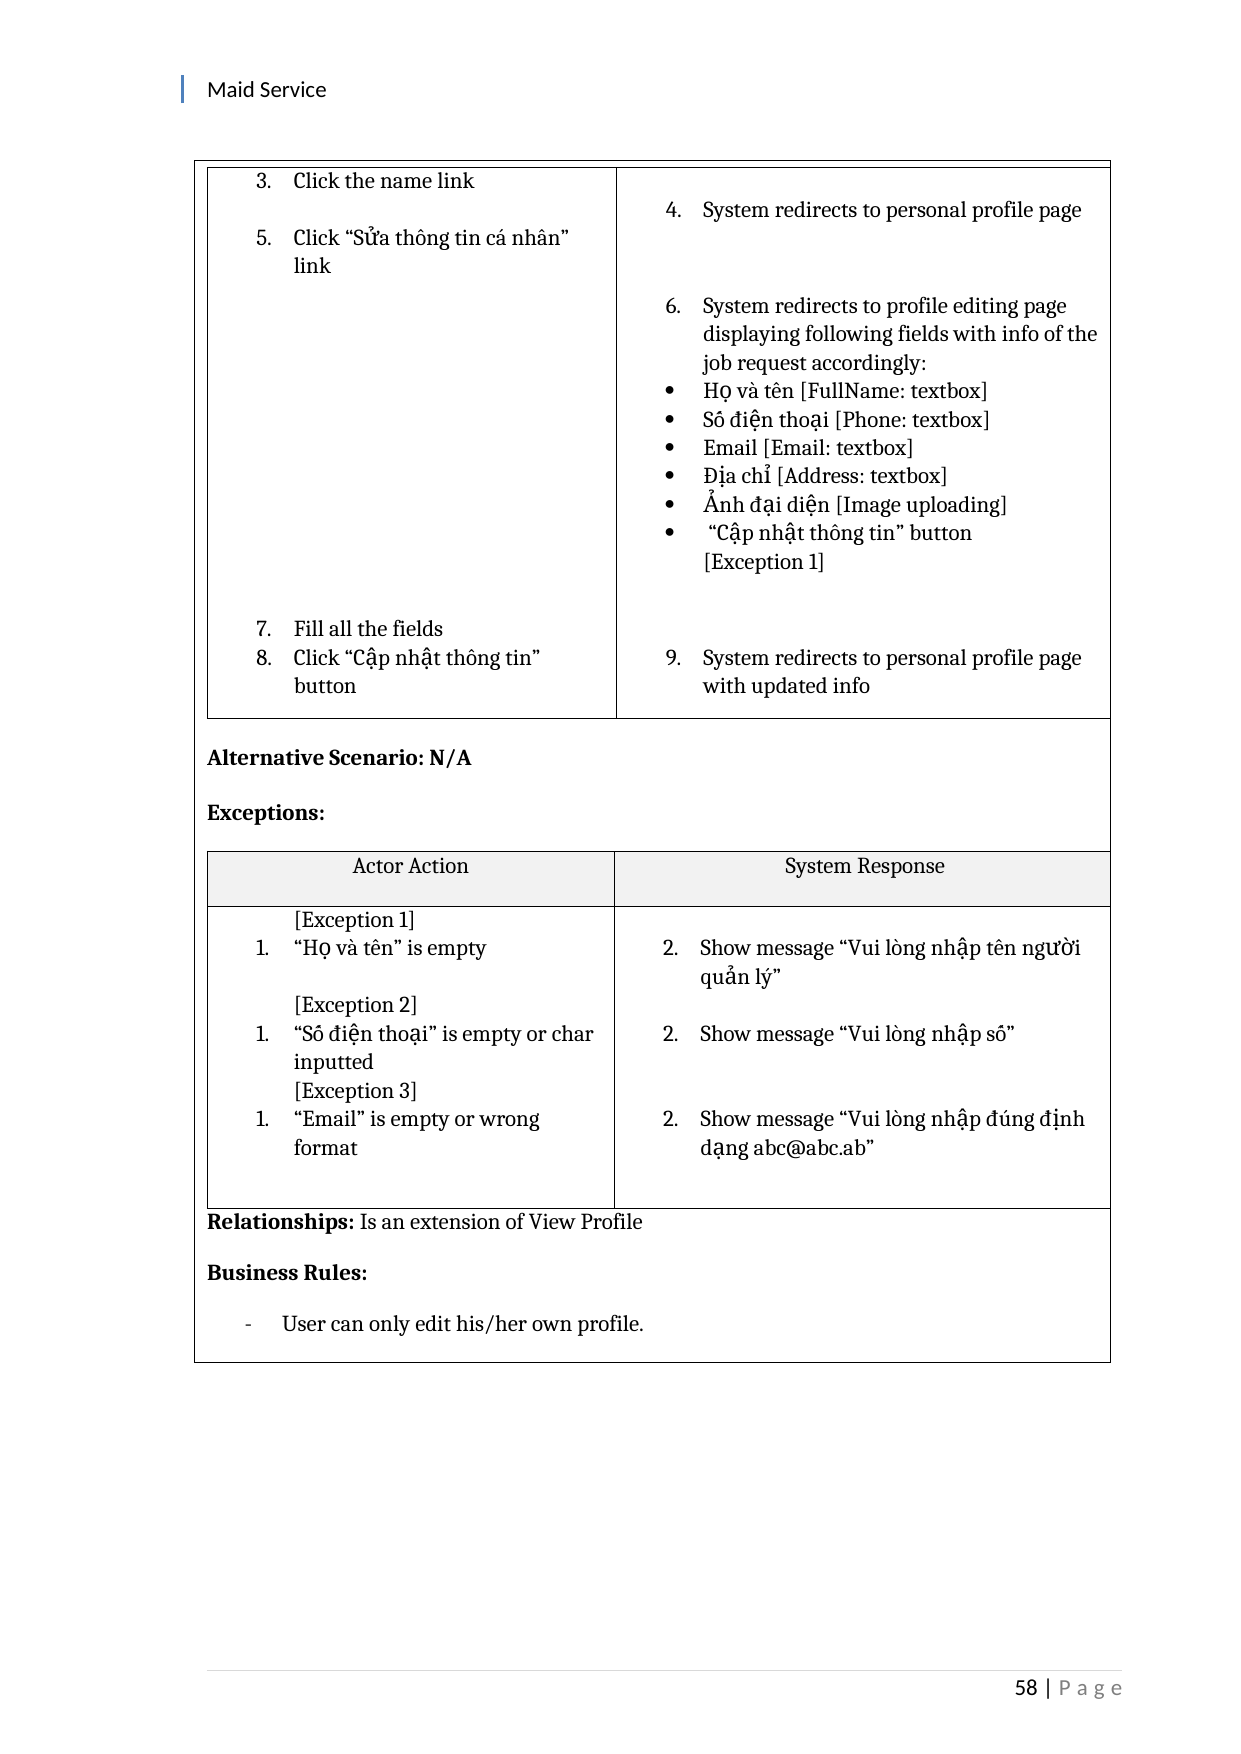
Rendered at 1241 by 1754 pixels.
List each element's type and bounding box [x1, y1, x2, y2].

table_cell [195, 161, 1110, 1362]
